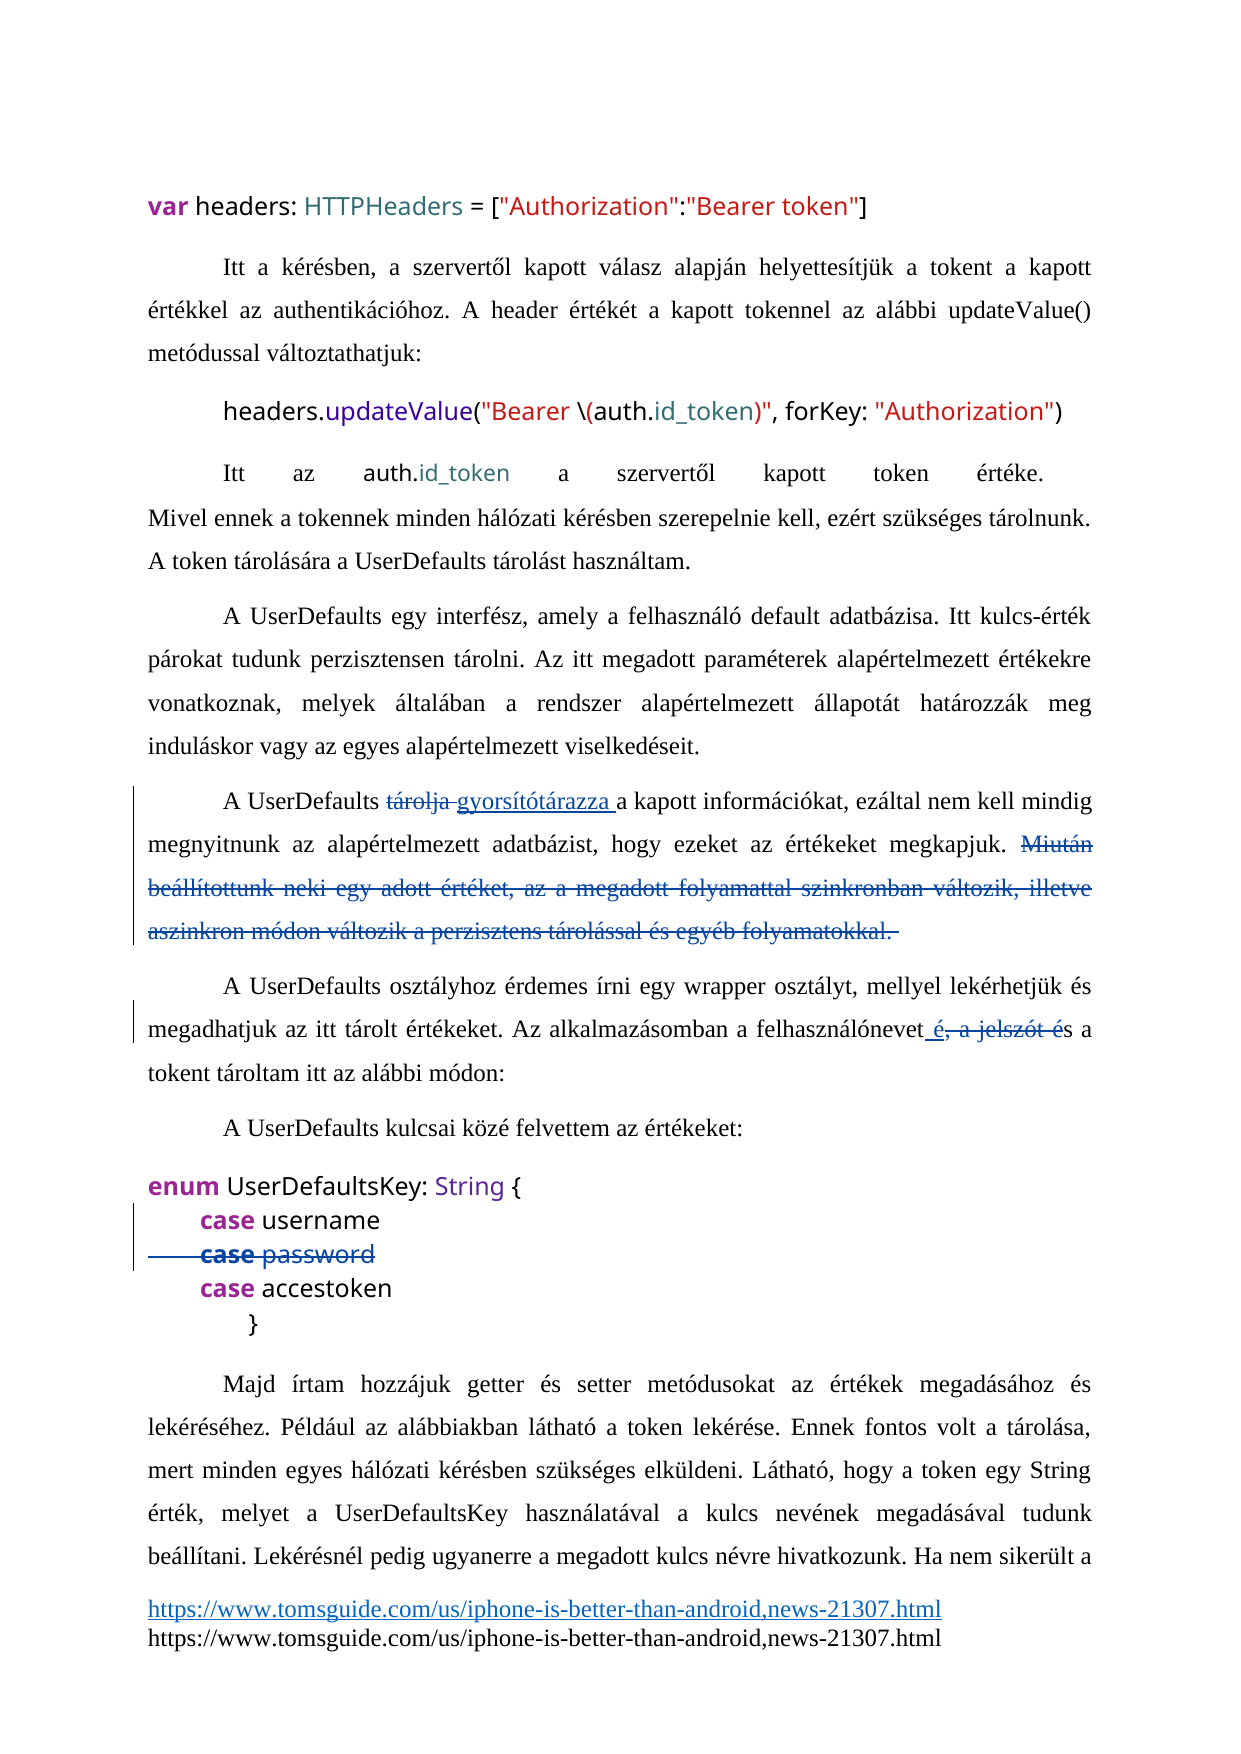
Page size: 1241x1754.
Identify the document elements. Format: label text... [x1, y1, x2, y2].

text Itt a kérésben, a szervertől kapott válasz alapján helyettesítjük a tokent a kapott értékkel az authentikációhoz. A header értékét a kapott tokennel az alábbi updateValue() metódussal változtathatjuk: [148, 252, 1092, 367]
text } [148, 1305, 1092, 1339]
text A UserDefaults egy interfész, amely a felhasználó default adatbázisa. Itt kulcs-érték párokat tudunk perzisztensen tárolni. Az itt megadott paraméterek alapértelmezett értékekre vonatkoznak, melyek általában a rendszer alapértelmezett állapotát határozzák meg induláskor vagy az egyes alapértelmezett viselkedéseit. [148, 601, 1092, 759]
text case accestoken [148, 1271, 1092, 1305]
text A UserDefaults osztályhoz érdemes írni egy wrapper osztályt, mellyel lekérhetjük és megadhatjuk az itt tárolt értékeket. Az alkalmazásomban a felhasználónevets a tokent tároltam itt az alábbi módon: [148, 971, 1092, 1086]
text case username [148, 1203, 1092, 1237]
text A UserDefaults kulcsai közé felvettem az értékeket: [148, 1113, 1092, 1142]
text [148, 1369, 1092, 1570]
text Itt az auth.id_token a szervertől kapott token értéke. Mivel ennek a tokennek minden hálózati kérésben szerepelnie kell, ezért szükséges tárolnunk. A token tárolására a UserDefaults tárolást használtam. [148, 457, 1092, 574]
text headers.updateValue("Bearer \(auth.id_token)", forKey: "Authorization") [148, 393, 1092, 428]
text A UserDefaults a kapott információkat, ezáltal nem kell mindig megnyitnunk az alapértelmezett adatbázist, hogy ezeket az értékeket megkapjuk. [148, 890, 1092, 944]
text enum UserDefaultsKey: String { [148, 1169, 1092, 1203]
text A UserDefaults a kapott információkat, ezáltal nem kell mindig megnyitnunk az alapértelmezett adatbázist, hogy ezeket az értékeket megkapjuk. [148, 786, 1092, 888]
text var headers: HTTPHeaders = ["Authorization":"Bearer token"] [148, 189, 1092, 223]
